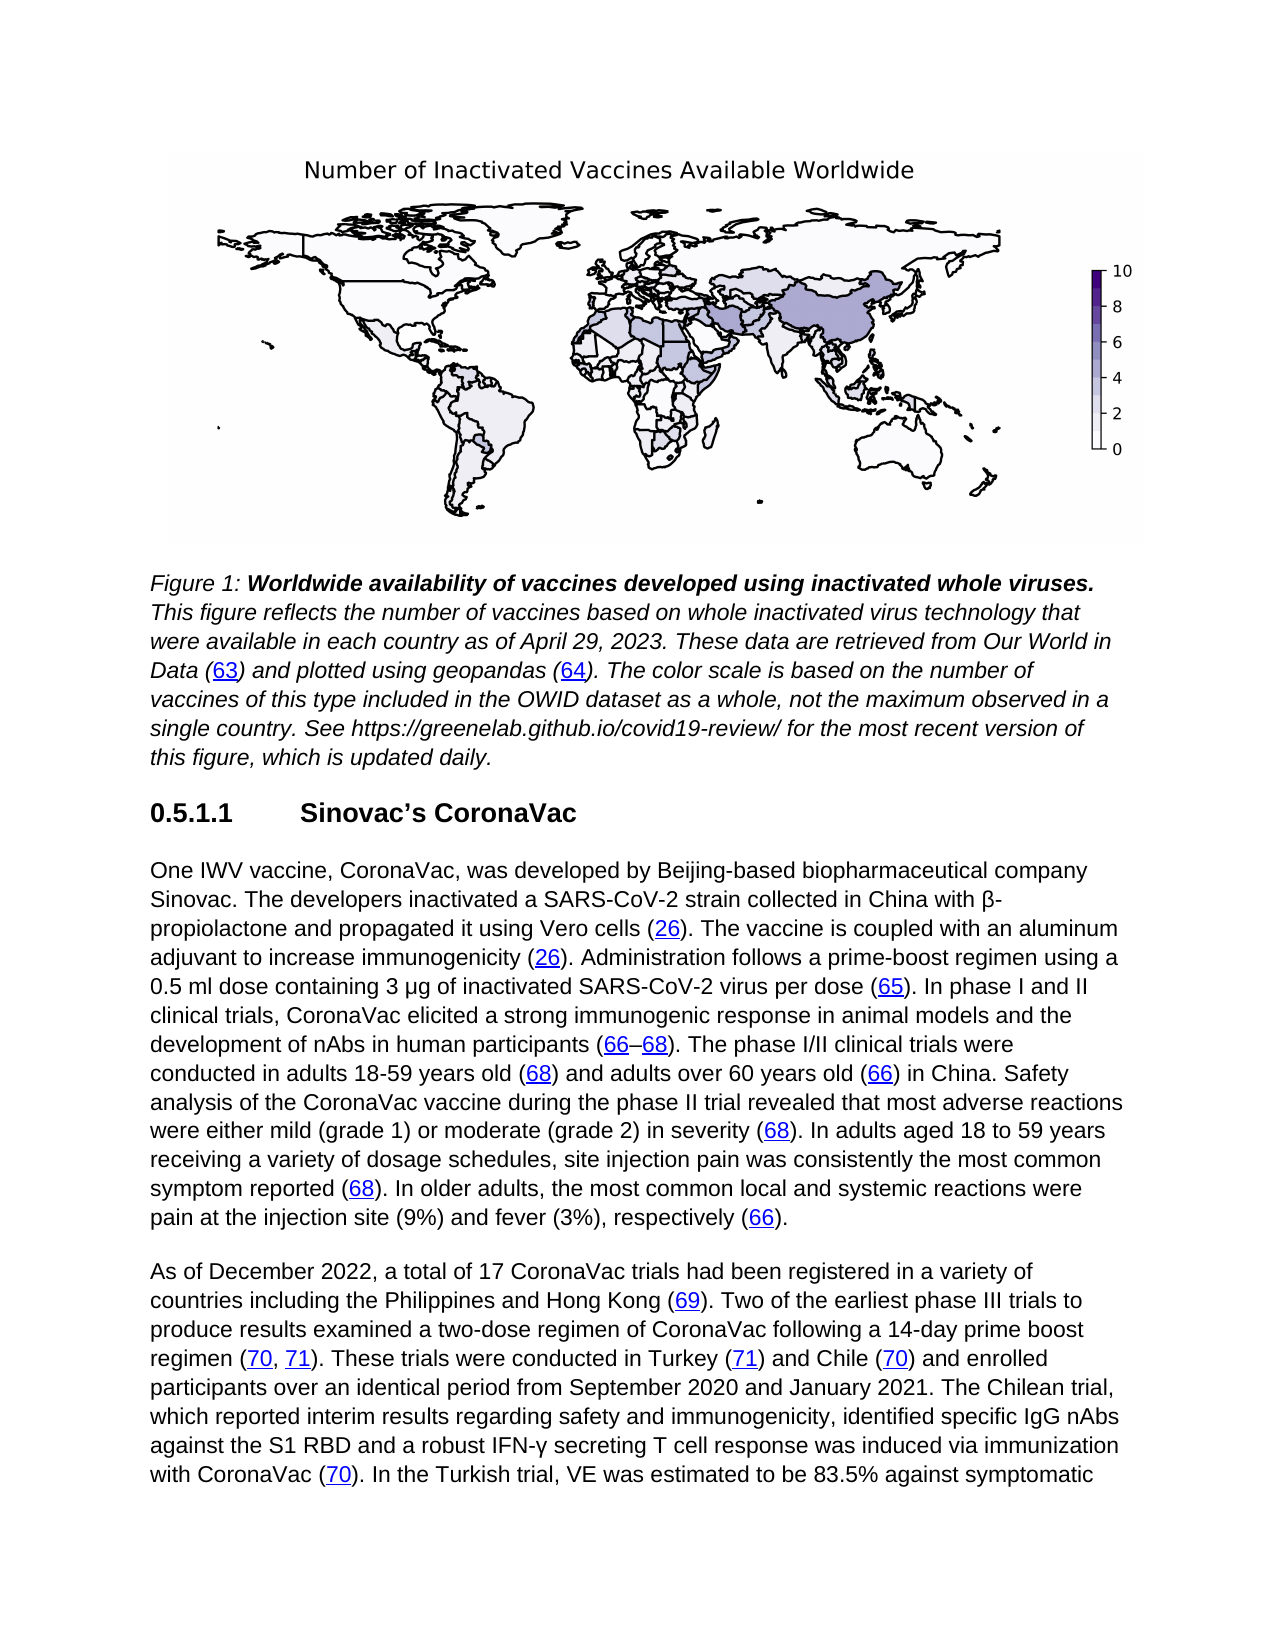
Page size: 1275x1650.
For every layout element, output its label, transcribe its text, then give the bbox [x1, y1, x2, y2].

text Figure 1: Worldwide availability of vaccines developed using inactivated whole viruses. This figure reflects the number of vaccines based on whole inactivated virus technology that were available in each country as of April 29, 2023. These data are retrieved from Our World in Data (63) and plotted using geopandas (64). The color scale is based on the number of vaccines of this type included in the OWID dataset as a whole, not the maximum observed in a single country. See https://greenelab.github.io/covid19-review/ for the most recent version of this figure, which is updated daily. [150, 570, 1125, 770]
text One IWV vaccine, CoronaVac, was developed by Beijing-based biopharmaceutical company Sinovac. The developers inactivated a SARS-CoV-2 strain collected in China with β-propiolactone and propagated it using Vero cells (26). The vaccine is coupled with an aluminum adjuvant to increase immunogenicity (26). Administration follows a prime-boost regimen using a 0.5 ml dose containing 3 μg of inactivated SARS-CoV-2 virus per dose (65). In phase I and II clinical trials, CoronaVac elicited a strong immunogenic response in animal models and the development of nAbs in human participants (66–68). The phase I/II clinical trials were conducted in adults 18-59 years old (68) and adults over 60 years old (66) in China. Safety analysis of the CoronaVac vaccine during the phase II trial revealed that most adverse reactions were either mild (grade 1) or moderate (grade 2) in severity (68). In adults aged 18 to 59 years receiving a variety of dosage schedules, site injection pain was consistently the most common symptom reported (68). In older adults, the most common local and systemic reactions were pain at the injection site (9%) and fever (3%), respectively (66). [150, 857, 1125, 1231]
picture [168, 150, 1144, 543]
subtitle 0.5.1.1 Sinovac’s CoronaVac [150, 797, 1125, 829]
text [150, 1258, 1125, 1487]
